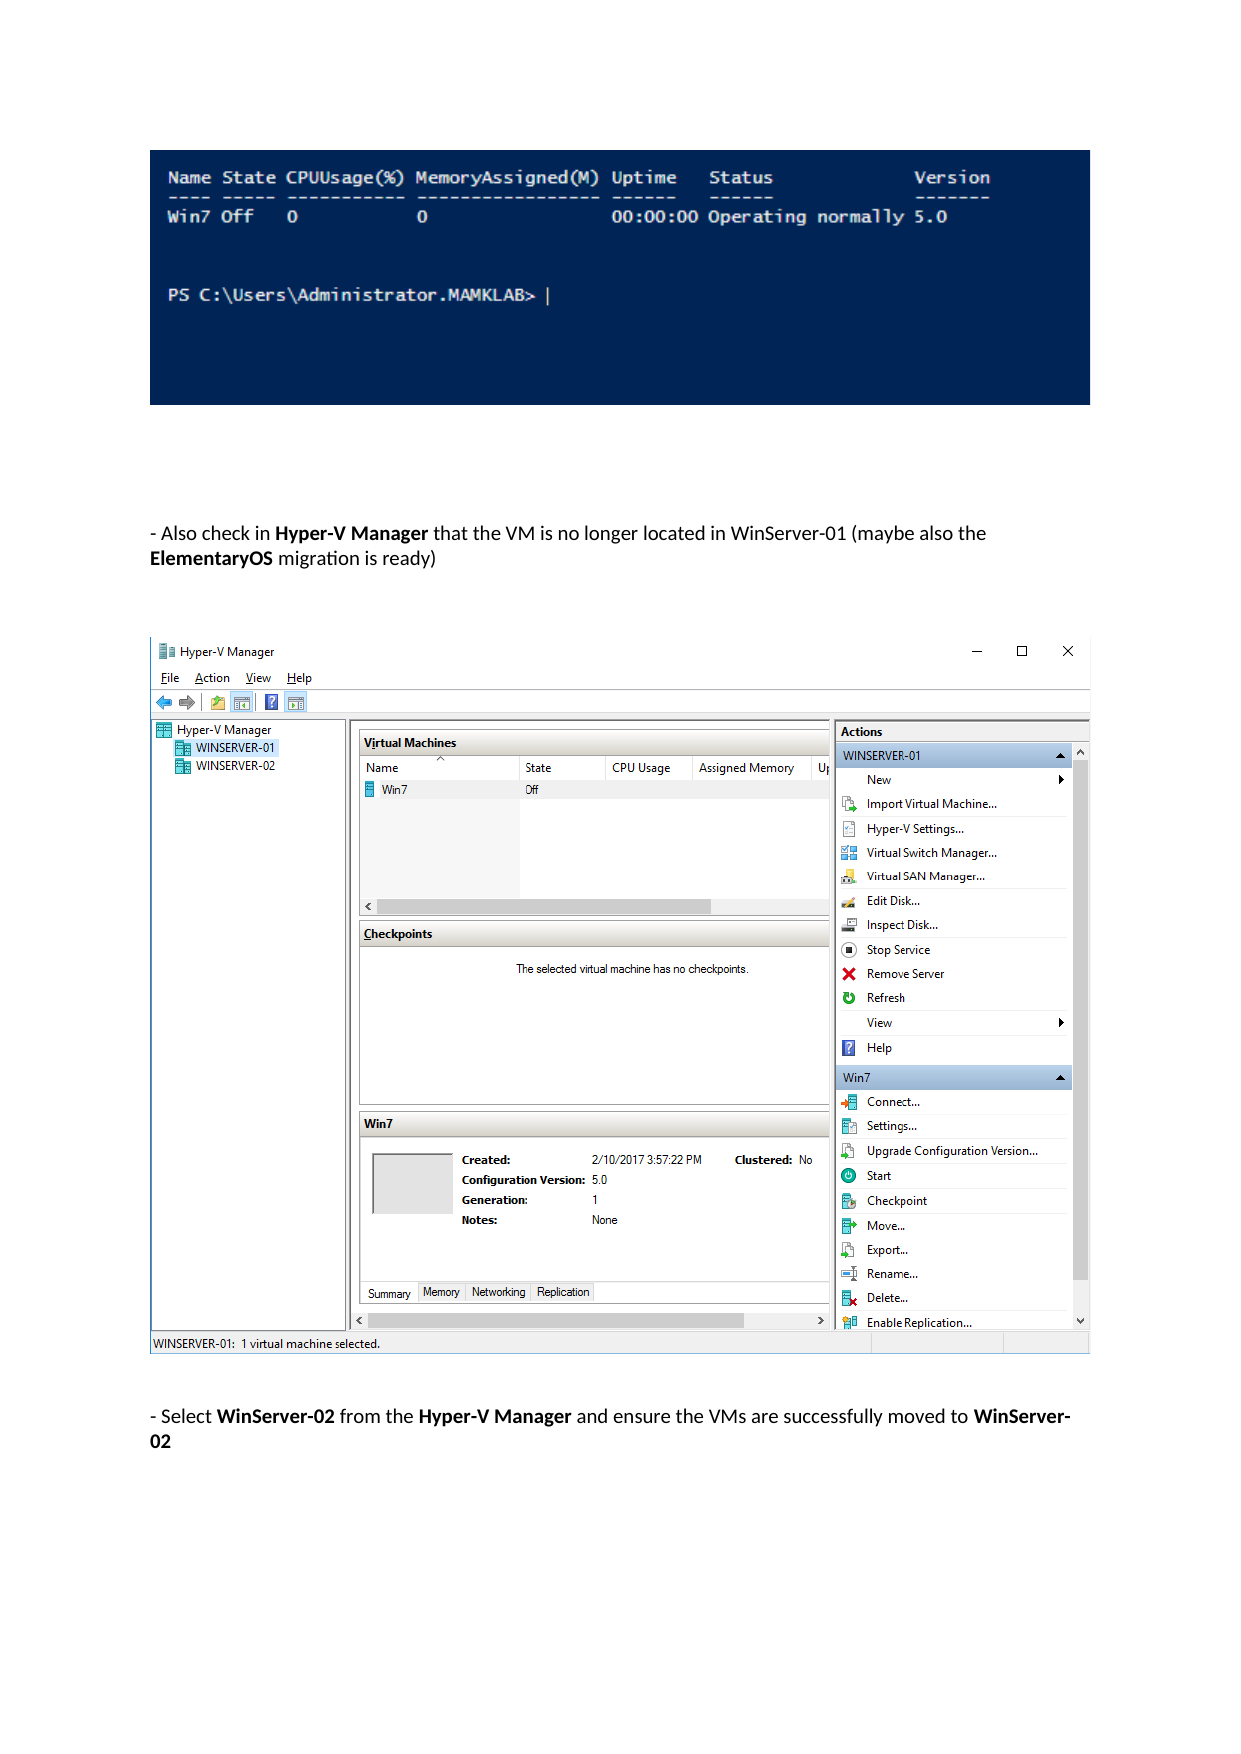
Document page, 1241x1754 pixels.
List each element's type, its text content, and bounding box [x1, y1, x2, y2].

picture [150, 637, 1091, 1354]
picture [150, 150, 1091, 405]
text - Also check in Hyper-V Manager that the VM is no longer located in WinServer-01 (maybe also the ElementaryOS migration is ready) [150, 520, 1090, 571]
text - Select WinServer-02 from the Hyper-V Manager and ensure the VMs are successfully moved to WinServer-02 [150, 1403, 1090, 1454]
